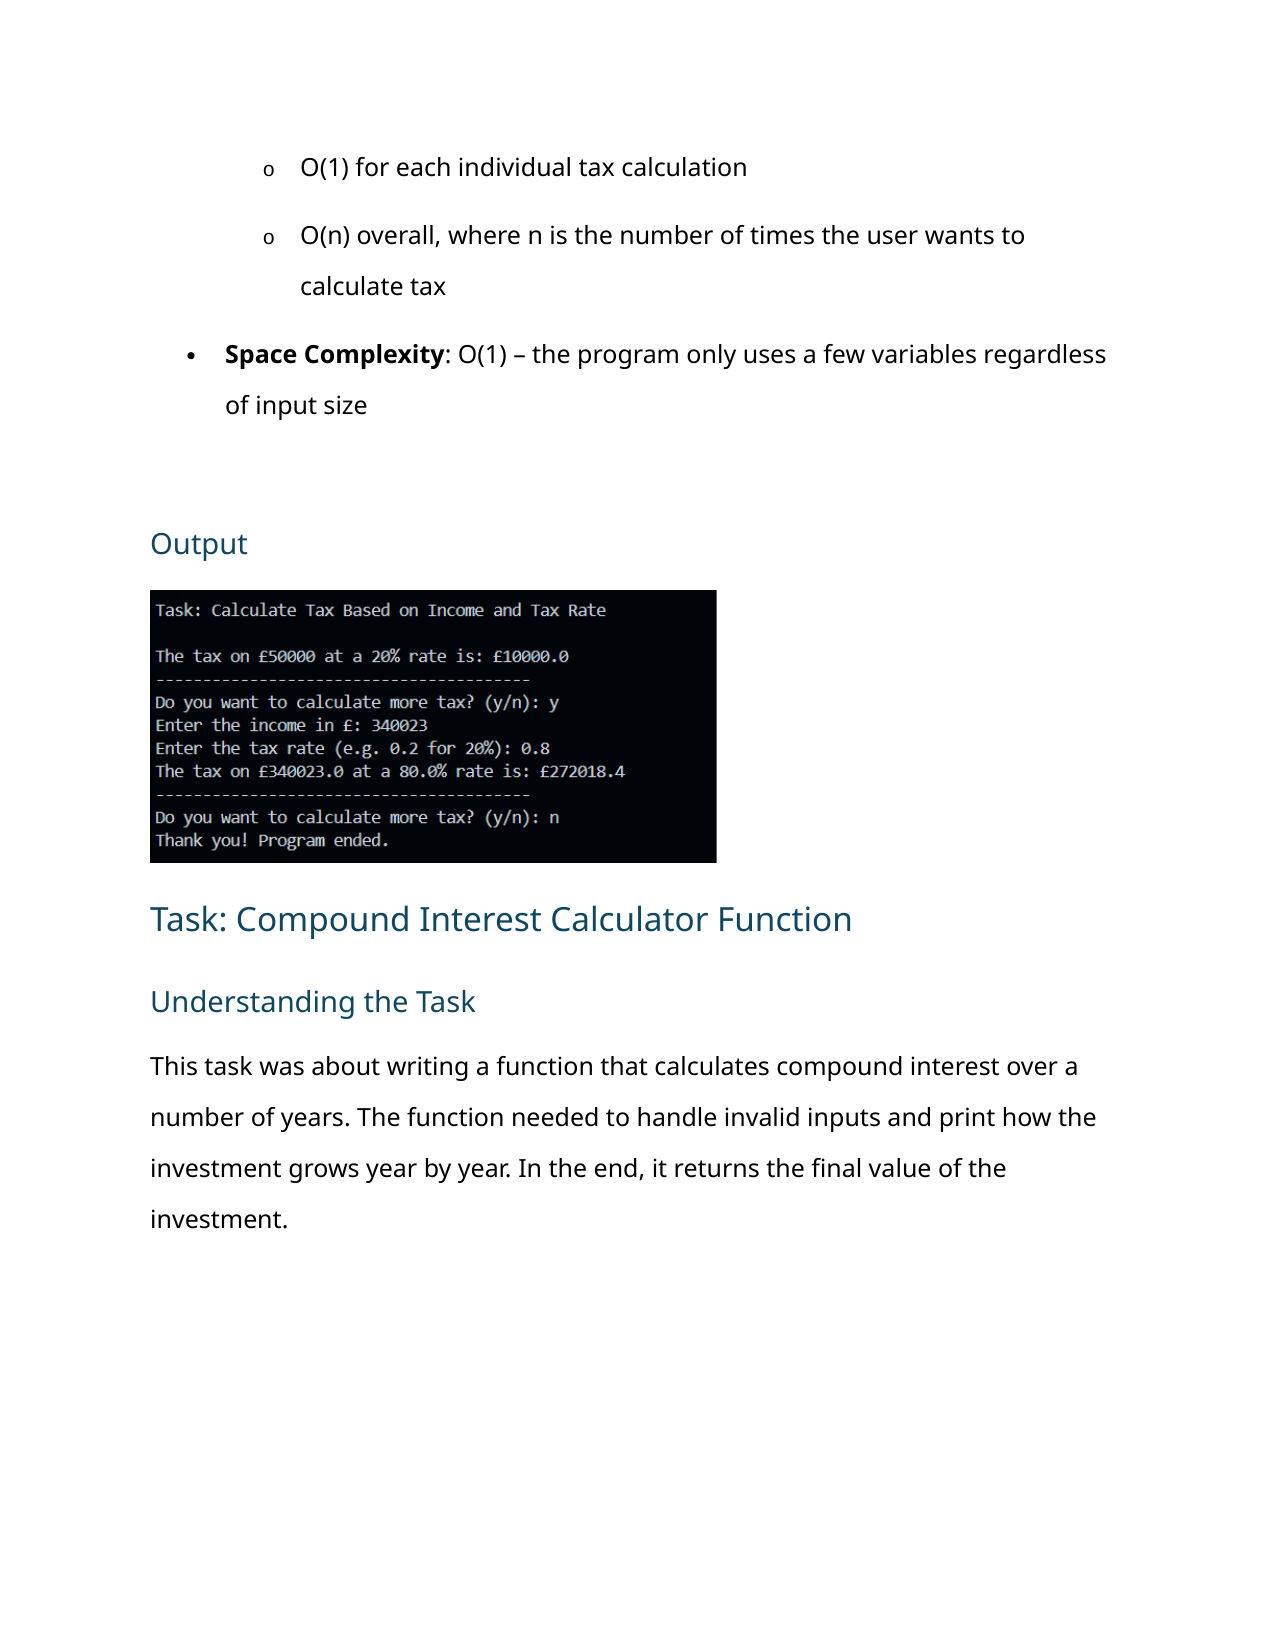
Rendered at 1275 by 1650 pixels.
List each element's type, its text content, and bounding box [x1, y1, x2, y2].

list O(n) overall, where n is the number of times the user wants to calculate tax [262, 218, 1125, 303]
subtitle Output [150, 523, 1125, 563]
subtitle Understanding the Task [150, 981, 1125, 1021]
picture [150, 590, 717, 863]
list O(1) for each individual tax calculation [262, 150, 1125, 184]
list Space Complexity: O(1) – the program only uses a few variables regardless of input size [187, 336, 1125, 422]
text This task was about writing a function that calculates compound interest over a number of years. The function needed to handle invalid inputs and print how the investment grows year by year. In the end, it returns the final value of the investment. [150, 1049, 1125, 1236]
subtitle Task: Compound Interest Calculator Function [150, 896, 1125, 942]
